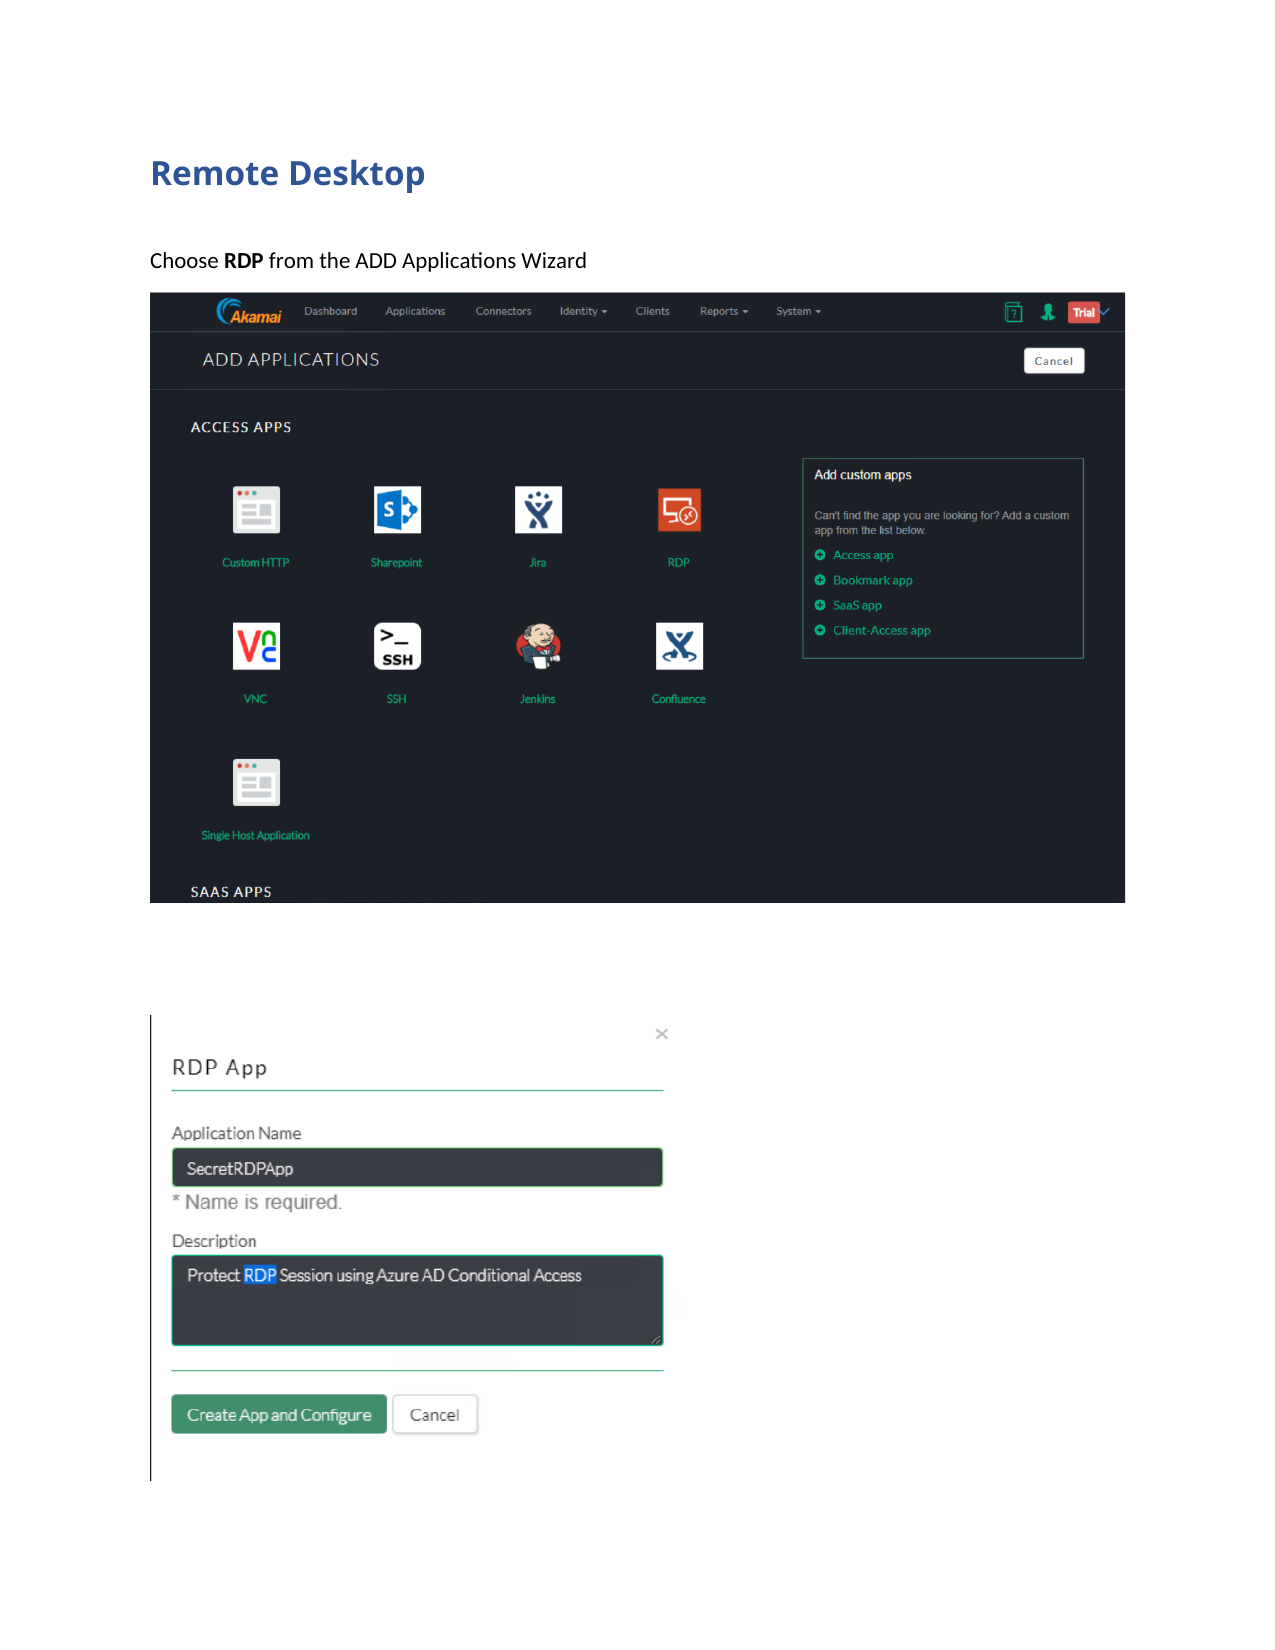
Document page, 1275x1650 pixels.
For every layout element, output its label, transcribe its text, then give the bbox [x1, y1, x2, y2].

text Choose RDP from the ADD Applications Wizard [150, 246, 1125, 274]
picture [150, 292, 1125, 903]
subtitle Remote Desktop [150, 150, 1125, 195]
picture [150, 1015, 682, 1481]
